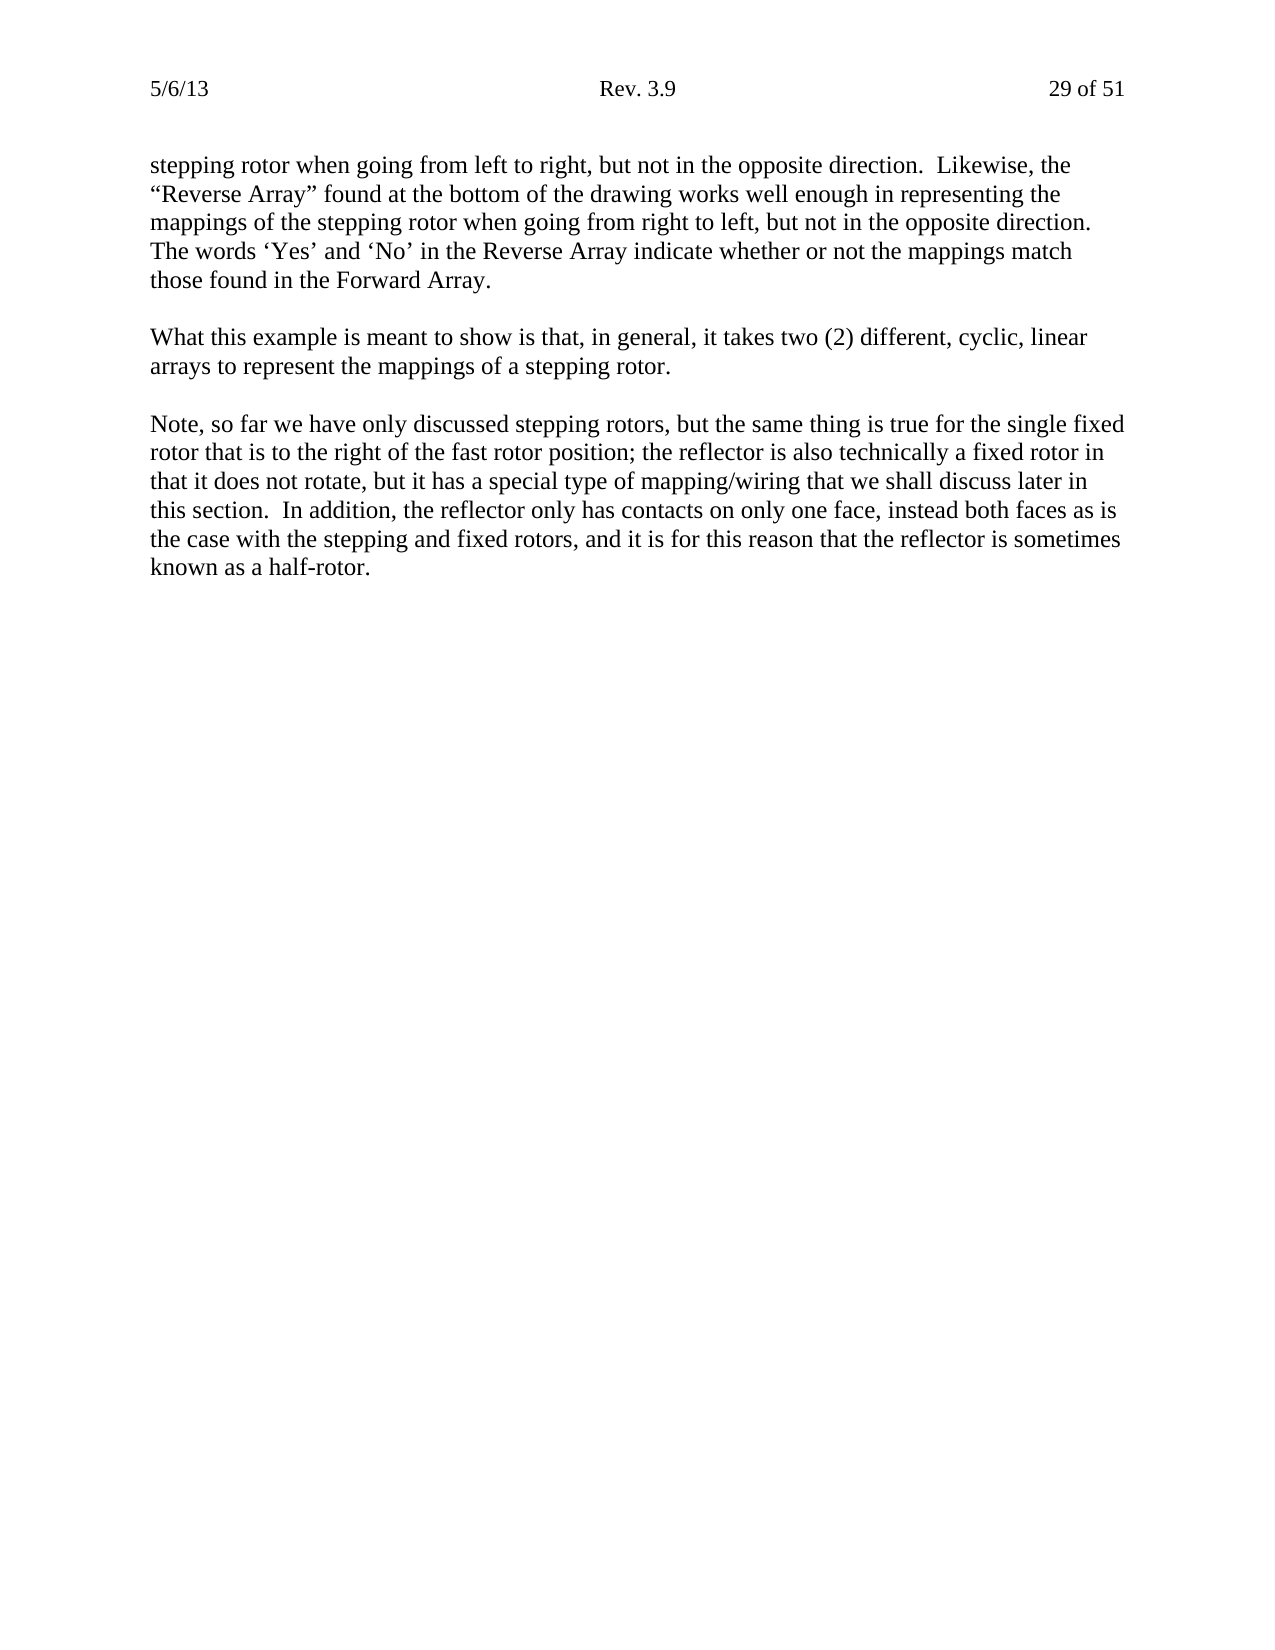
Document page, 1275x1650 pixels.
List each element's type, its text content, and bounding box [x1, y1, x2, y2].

text Note, so far we have only discussed stepping rotors, but the same thing is true for the single fixed rotor that is to the right of the fast rotor position; the reflector is also technically a fixed rotor in that it does not rotate, but it has a special type of mapping/wiring that we shall discuss later in this section. In addition, the reflector only has contacts on only one face, instead both faces as is the case with the stepping and fixed rotors, and it is for this reason that the reflector is sometimes known as a half-rotor. [150, 409, 1125, 581]
text What this example is meant to show is that, in general, it takes two (2) different, cyclic, linear arrays to represent the mappings of a stepping rotor. [150, 322, 1125, 380]
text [150, 150, 1125, 294]
